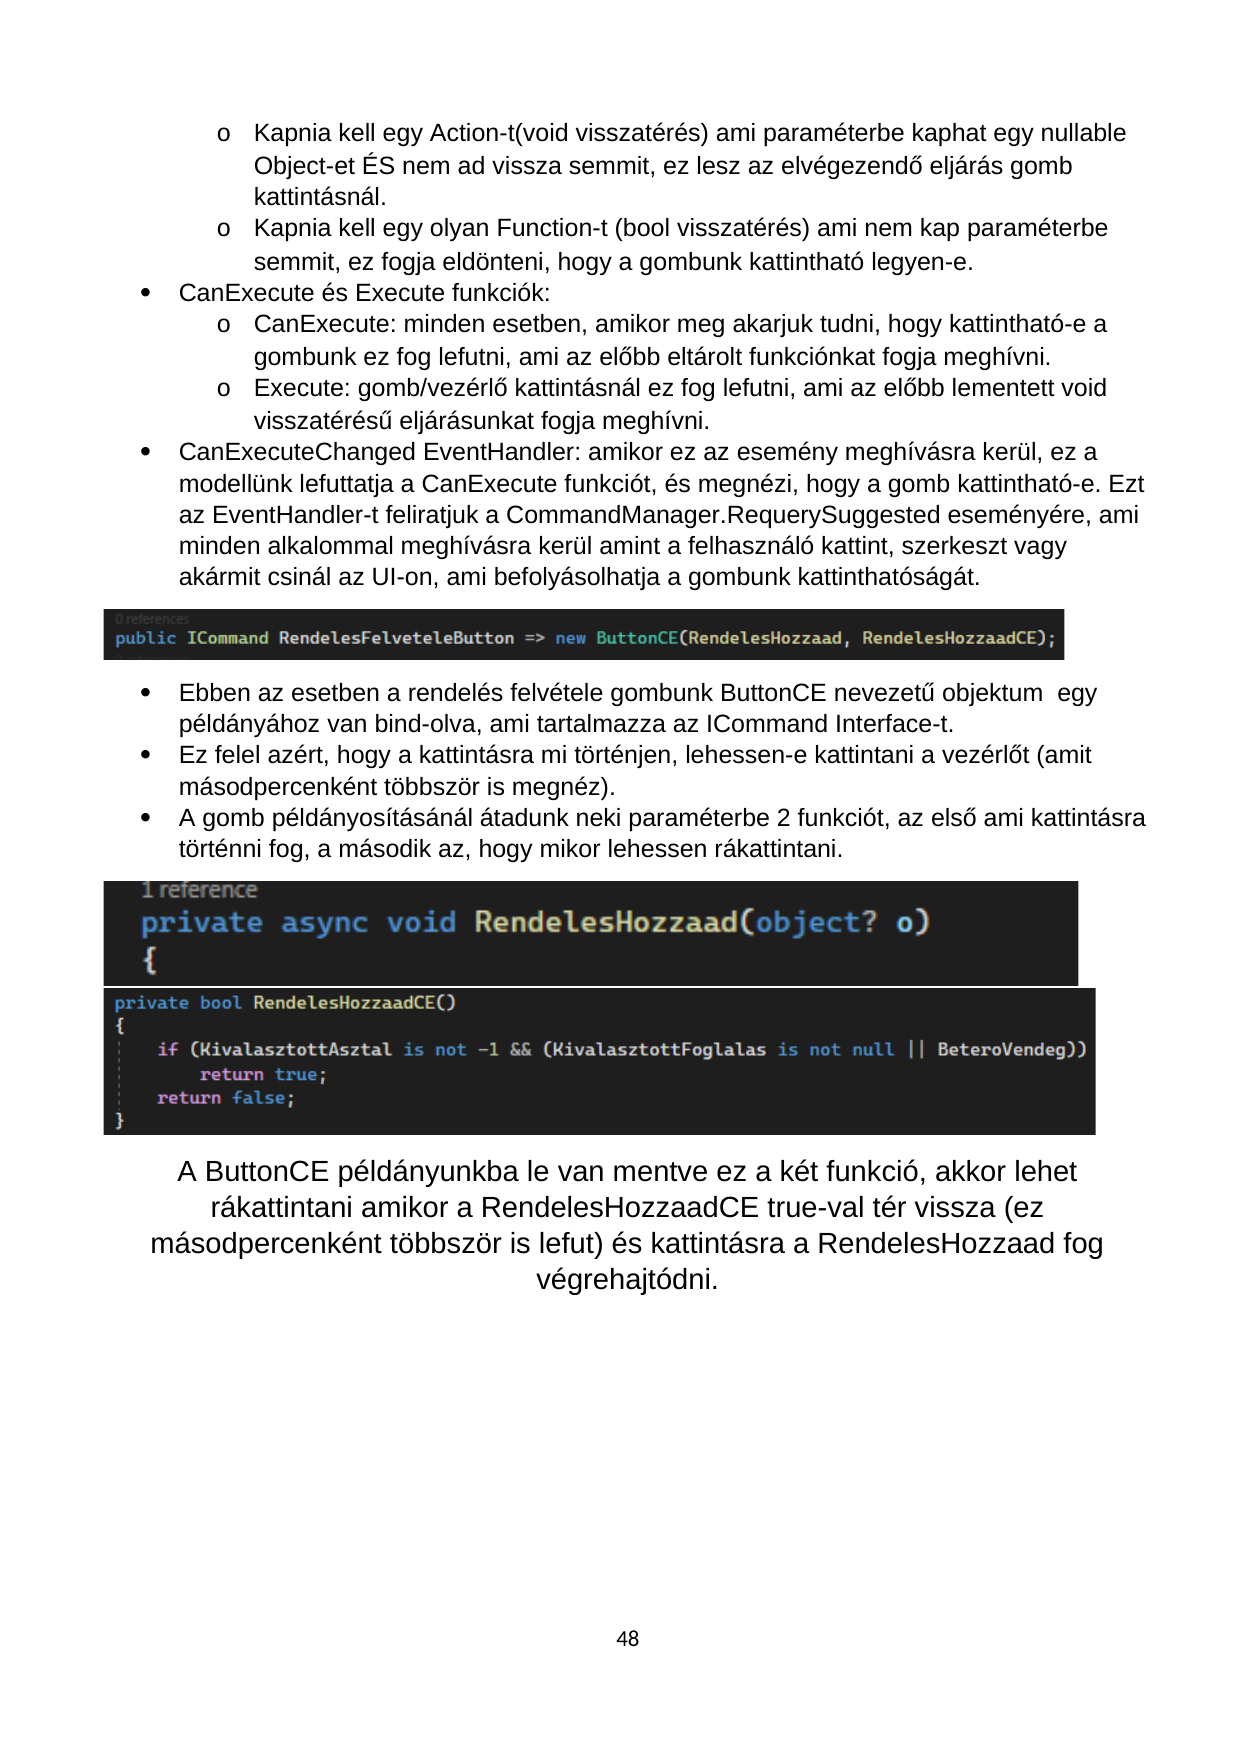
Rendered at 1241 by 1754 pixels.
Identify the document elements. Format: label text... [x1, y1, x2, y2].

list Kapnia kell egy Action-t(void visszatérés) ami paraméterbe kaphat egy nullable Object-et ÉS nem ad vissza semmit, ez lesz az elvégezendő eljárás gomb kattintásnál. [216, 118, 1152, 211]
text A ButtonCE példányunkba le van mentve ez a két funkció, akkor lehet rákattintani amikor a RendelesHozzaadCE true-val tér vissza (ez másodpercenként többször is lefut) és kattintásra a RendelesHozzaad fog végrehajtódni. [103, 1154, 1152, 1296]
list A gomb példányosításánál átadunk neki paraméterbe 2 funkciót, az első ami kattintásra történni fog, a második az, hogy mikor lehessen rákattintani. [141, 803, 1152, 862]
picture [103, 988, 1096, 1135]
picture [103, 609, 1065, 660]
picture [103, 881, 1079, 986]
list CanExecuteChanged EventHandler: amikor ez az esemény meghívásra kerül, ez a modellünk lefuttatja a CanExecute funkciót, és megnézi, hogy a gomb kattintható-e. Ezt az EventHandler-t feliratjuk a CommandManager.RequerySuggested eseményére, ami minden alkalommal meghívásra kerül amint a felhasználó kattint, szerkeszt vagy akármit csinál az UI-on, ami befolyásolhatja a gombunk kattinthatóságát. [141, 437, 1152, 590]
list Ebben az esetben a rendelés felvétele gombunk ButtonCE nevezetű objektum egy példányához van bind-olva, ami tartalmazza az ICommand Interface-t. [141, 678, 1152, 738]
list CanExecute és Execute funkciók: [141, 278, 1152, 307]
list CanExecute: minden esetben, amikor meg akarjuk tudni, hogy kattintható-e a gombunk ez fog lefutni, ami az előbb eltárolt funkciónkat fogja meghívni. [216, 309, 1152, 371]
list Execute: gomb/vezérlő kattintásnál ez fog lefutni, ami az előbb lementett void visszatérésű eljárásunkat fogja meghívni. [216, 373, 1152, 435]
list Ez felel azért, hogy a kattintásra mi történjen, lehessen-e kattintani a vezérlőt (amit másodpercenként többször is megnéz). [141, 740, 1152, 800]
list Kapnia kell egy olyan Function-t (bool visszatérés) ami nem kap paraméterbe semmit, ez fogja eldönteni, hogy a gombunk kattintható legyen-e. [216, 213, 1152, 275]
